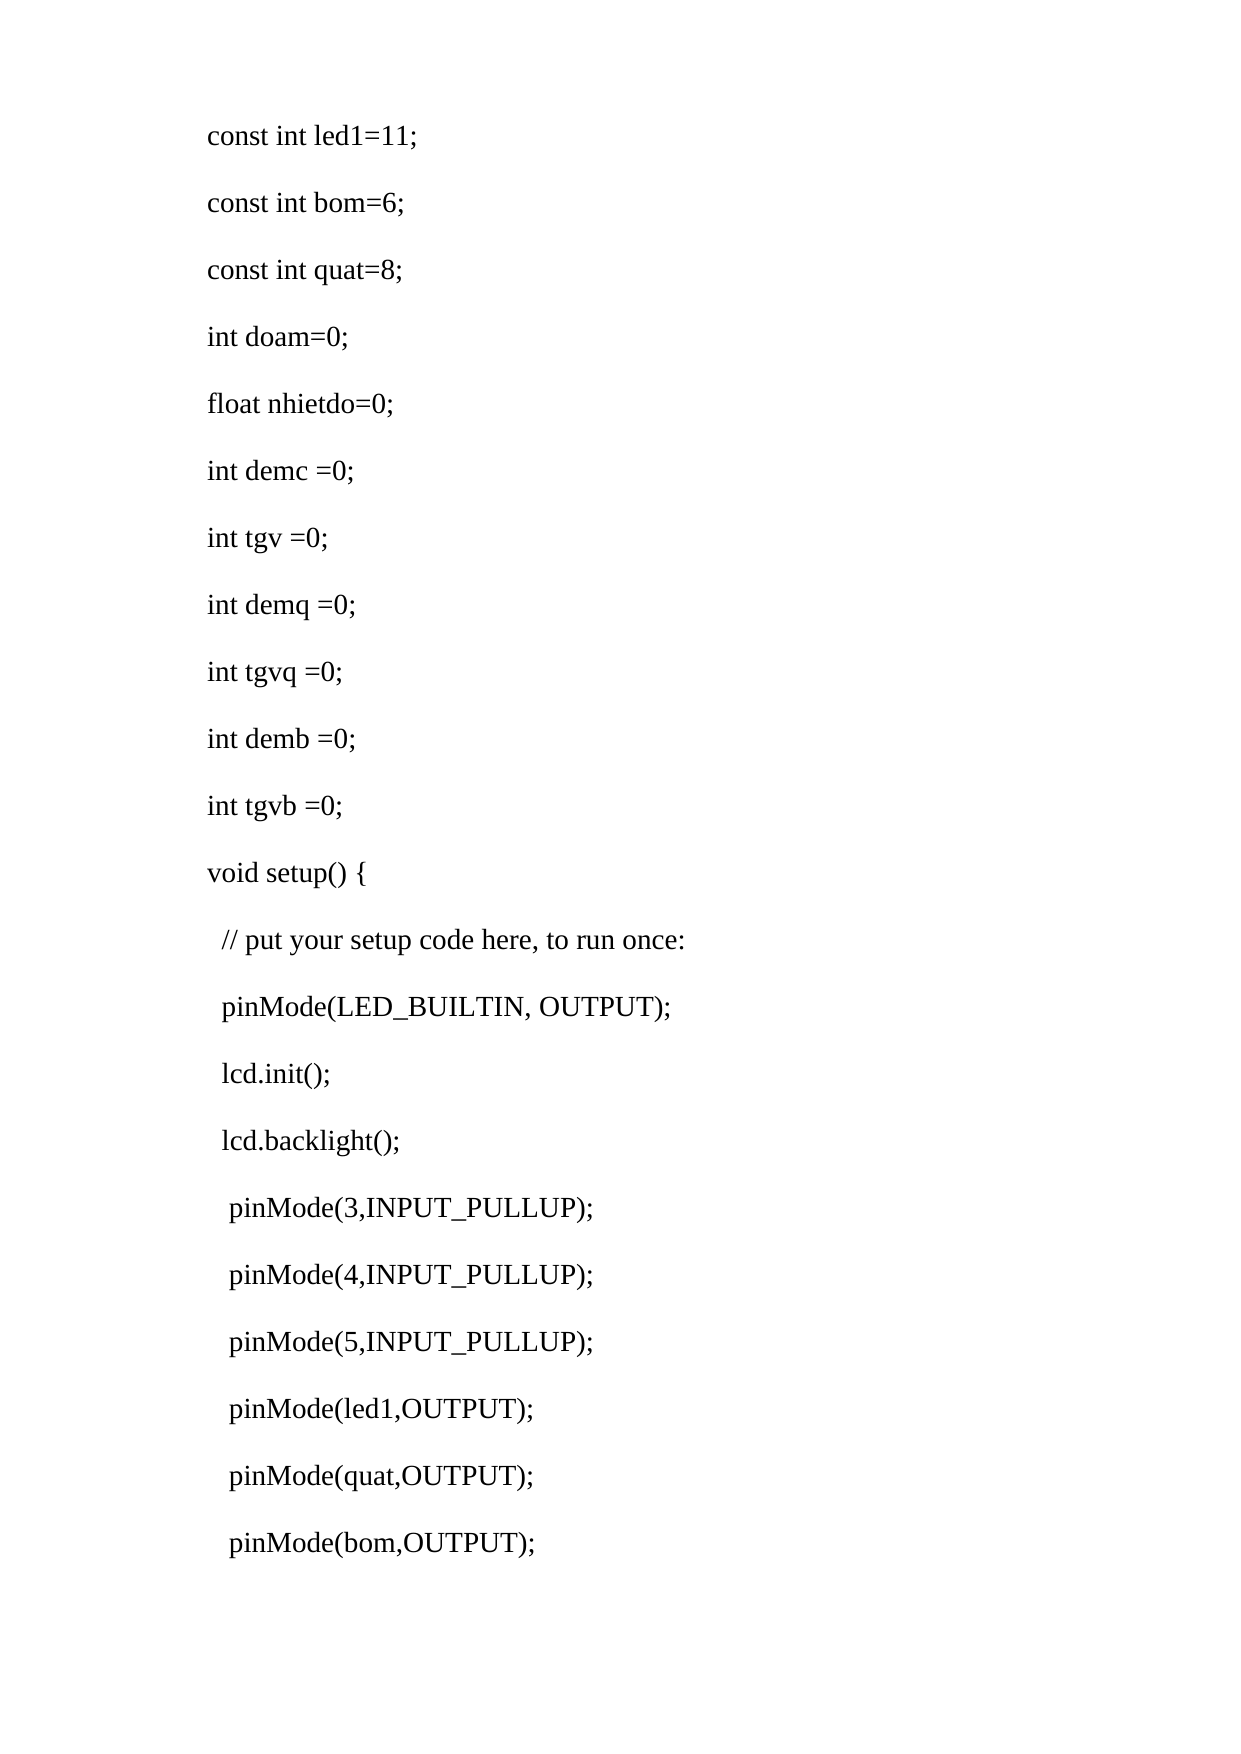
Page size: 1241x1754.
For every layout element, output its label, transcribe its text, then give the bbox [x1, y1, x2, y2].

text int tgvq =0; [148, 654, 1122, 687]
text void setup() { [148, 855, 1122, 888]
text int demq =0; [148, 587, 1122, 621]
text pinMode(LED_BUILTIN, OUTPUT); [148, 989, 1122, 1022]
text pinMode(5,INPUT_PULLUP); [148, 1324, 1122, 1357]
text float nhietdo=0; [148, 386, 1122, 419]
text const int quat=8; [148, 252, 1122, 286]
text lcd.backlight(); [148, 1123, 1122, 1156]
text pinMode(bom,OUTPUT); [148, 1525, 1122, 1558]
text pinMode(quat,OUTPUT); [148, 1458, 1122, 1491]
text const int led1=11; [148, 118, 1122, 152]
text // put your setup code here, to run once: [148, 922, 1122, 955]
text lcd.init(); [148, 1056, 1122, 1089]
text int demc =0; [148, 453, 1122, 487]
text int tgv =0; [148, 520, 1122, 553]
text int tgvb =0; [148, 788, 1122, 821]
text int doam=0; [148, 319, 1122, 353]
text pinMode(led1,OUTPUT); [148, 1391, 1122, 1424]
text pinMode(4,INPUT_PULLUP); [148, 1257, 1122, 1290]
text pinMode(3,INPUT_PULLUP); [148, 1190, 1122, 1223]
text const int bom=6; [148, 185, 1122, 219]
text int demb =0; [148, 721, 1122, 754]
